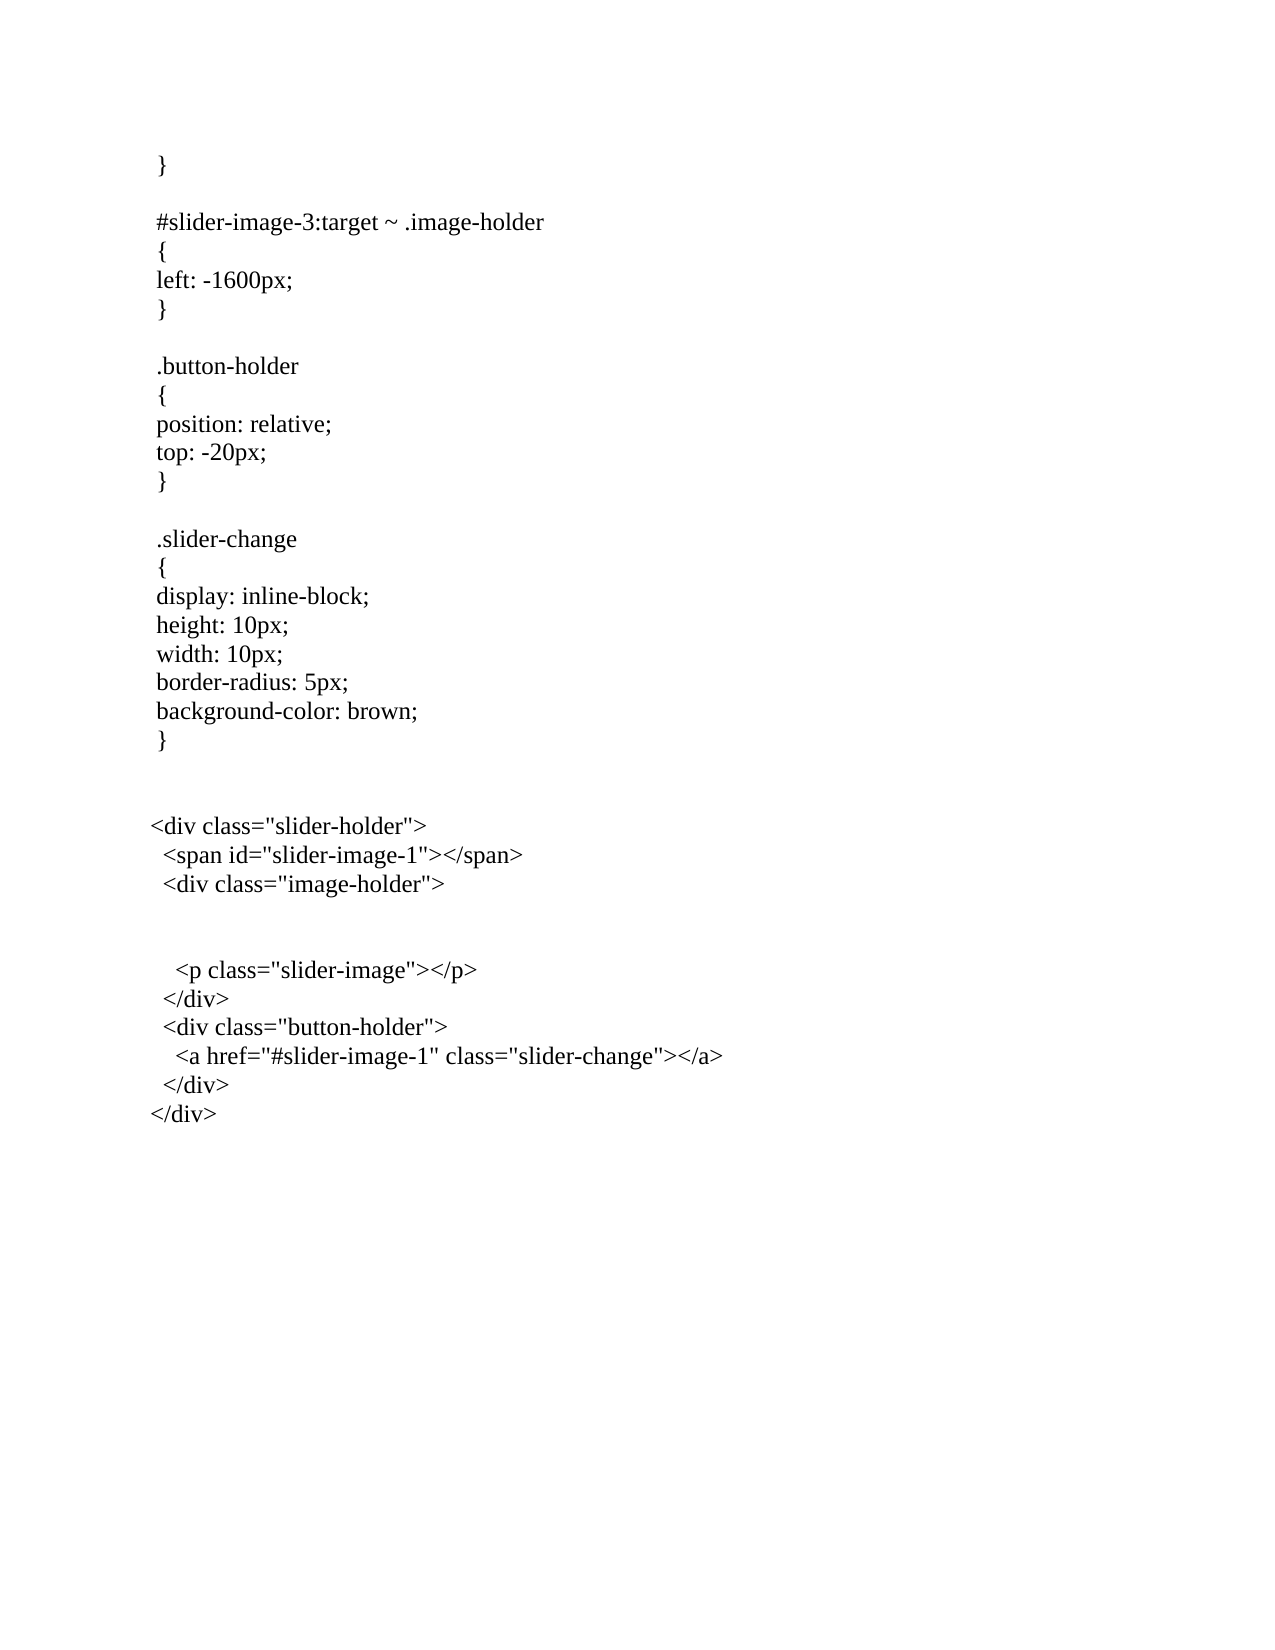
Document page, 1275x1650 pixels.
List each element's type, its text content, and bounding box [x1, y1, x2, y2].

text } [150, 294, 1125, 322]
text <a href="#slider-image-1" class="slider-change"></a> [150, 1041, 1125, 1070]
text </div> [150, 1099, 1125, 1127]
text </div> [150, 984, 1125, 1012]
text width: 10px; [150, 639, 1125, 667]
text { [150, 236, 1125, 265]
text { [150, 552, 1125, 581]
text <p class="slider-image"></p> [150, 955, 1125, 984]
text display: inline-block; [150, 581, 1125, 610]
text <div class="image-holder"> [150, 869, 1125, 897]
text </div> [150, 1070, 1125, 1099]
text border-radius: 5px; [150, 667, 1125, 696]
text .button-holder [150, 351, 1125, 380]
text background-color: brown; [150, 696, 1125, 725]
text <span id="slider-image-1"></span> [150, 840, 1125, 869]
text #slider-image-3:target ~ .image-holder [150, 207, 1125, 236]
text <div class="button-holder"> [150, 1012, 1125, 1041]
text { [150, 380, 1125, 409]
text top: -20px; [150, 437, 1125, 466]
text left: -1600px; [150, 265, 1125, 294]
text } [150, 466, 1125, 495]
text position: relative; [150, 409, 1125, 437]
text .slider-change [150, 524, 1125, 552]
text } [150, 150, 1125, 179]
text height: 10px; [150, 610, 1125, 639]
text } [150, 725, 1125, 754]
text <div class="slider-holder"> [150, 811, 1125, 840]
